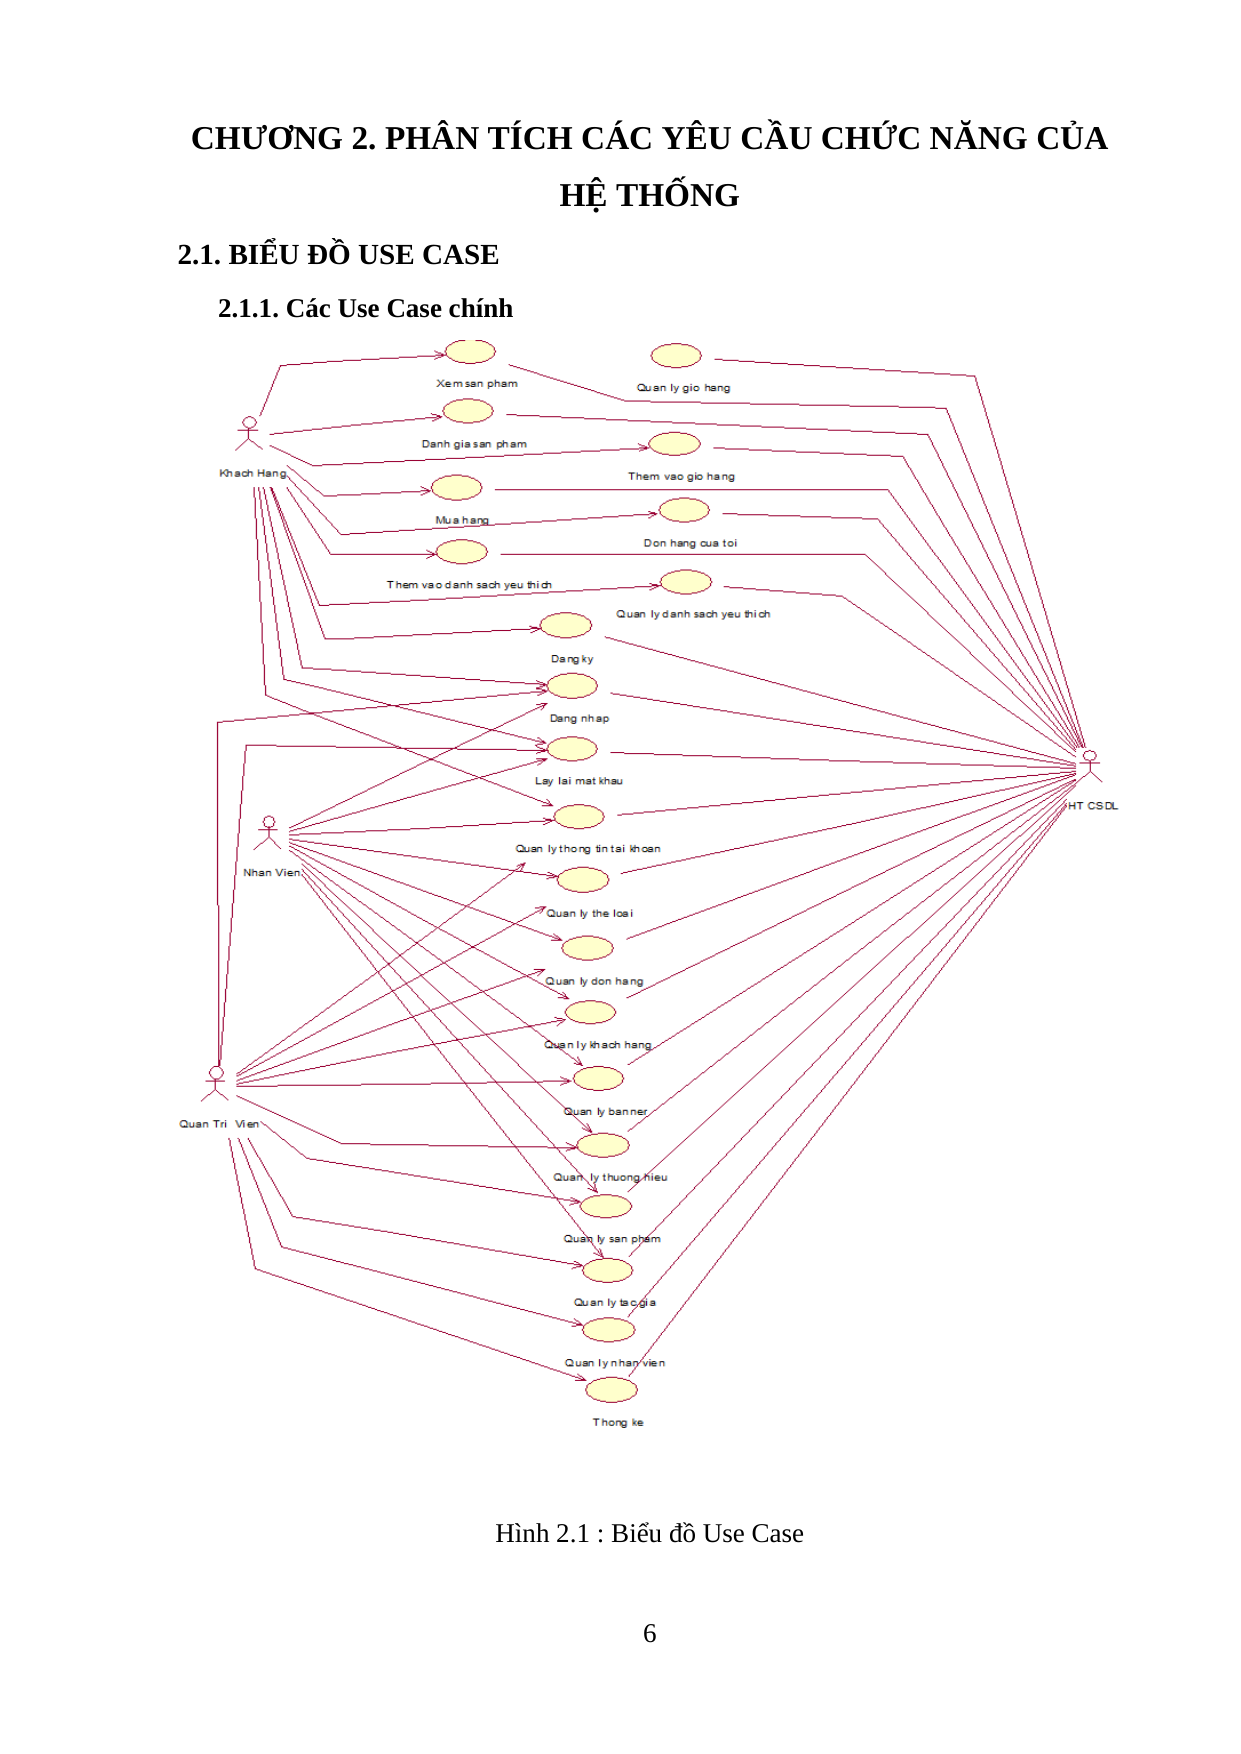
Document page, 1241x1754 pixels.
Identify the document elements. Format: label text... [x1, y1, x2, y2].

subtitle CHƯƠNG 2. PHÂN TÍCH CÁC YÊU CẦU CHỨC NĂNG CỦA HỆ THỐNG [177, 118, 1122, 214]
subtitle 2.1. BIỂU ĐỒ USE CASE [177, 237, 1122, 271]
subtitle Hình 2.1 : Biểu đồ Use Case [177, 1517, 1122, 1548]
subtitle 2.1.1. Các Use Case chính [149, 292, 1122, 323]
picture [177, 340, 1123, 1430]
